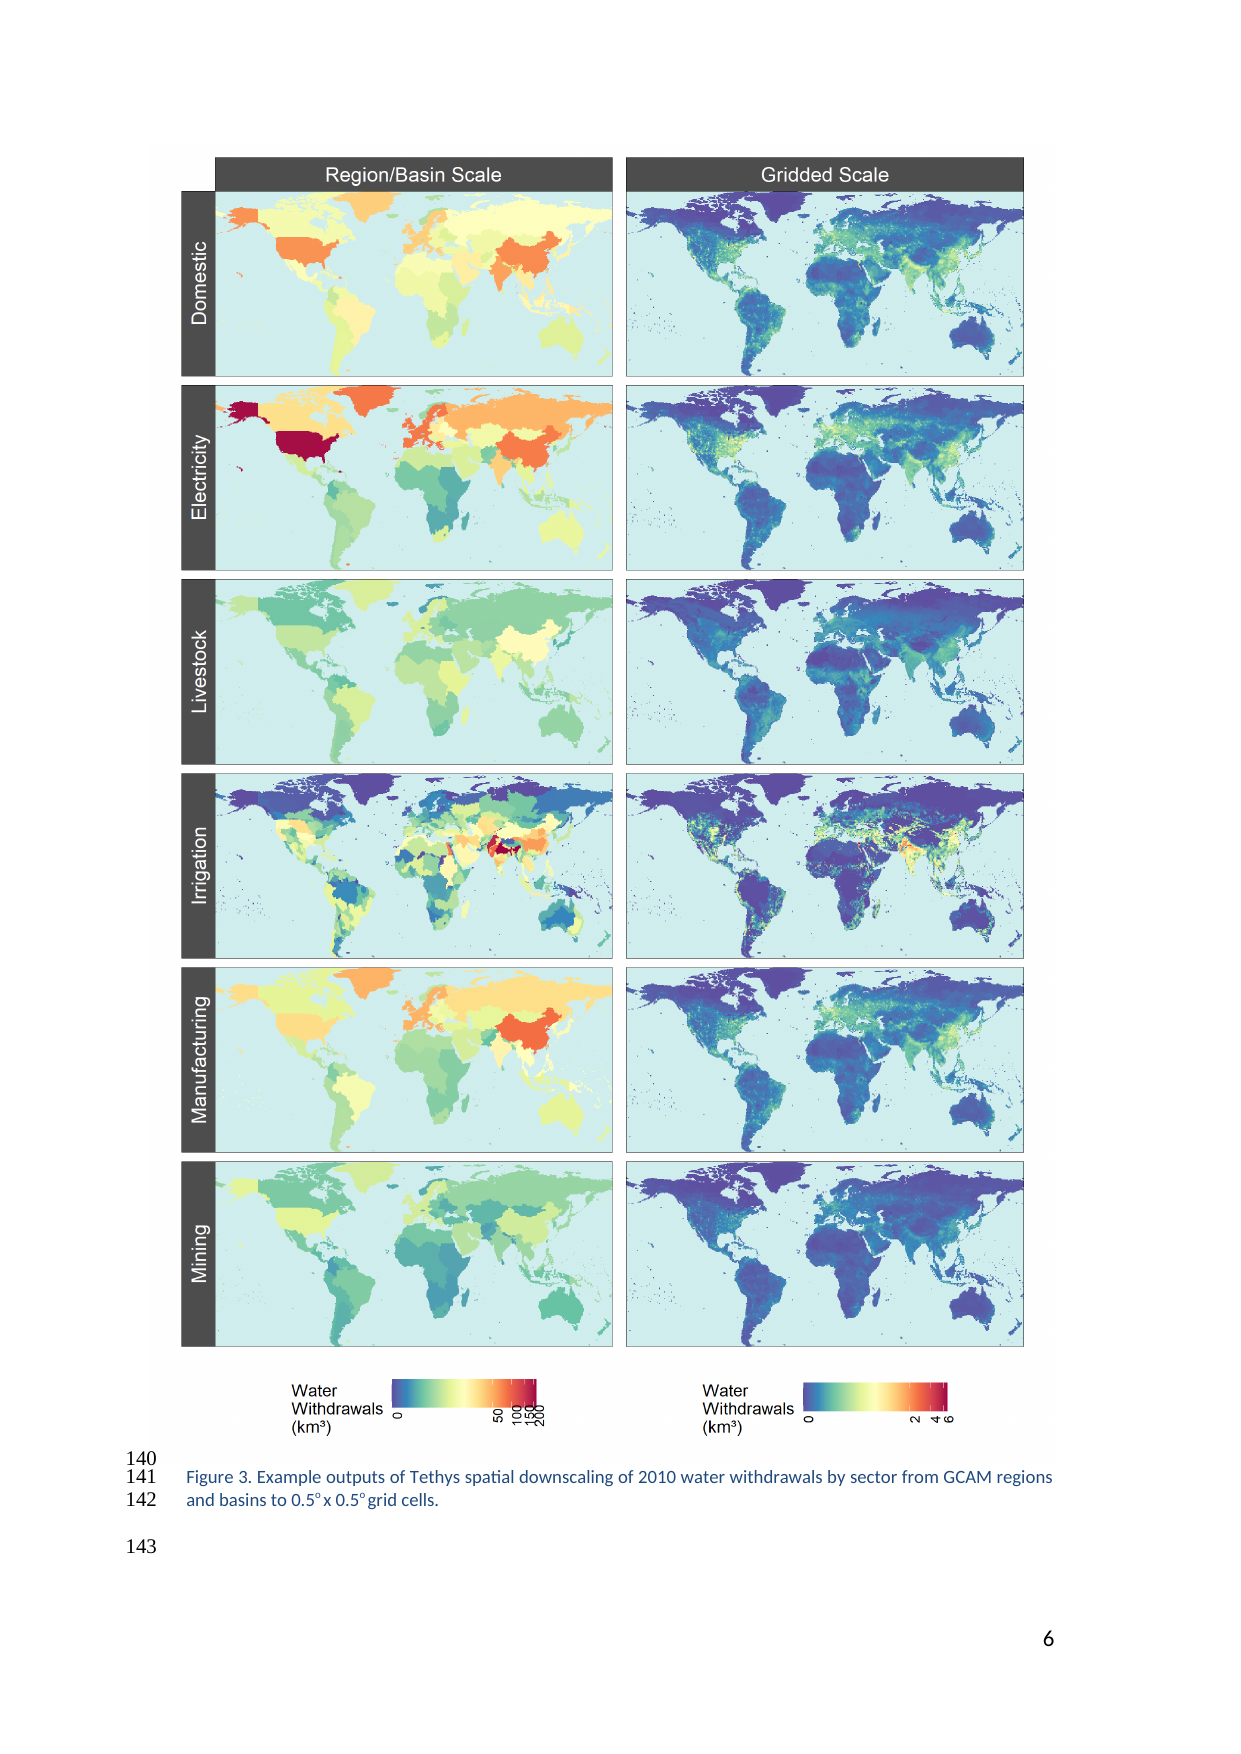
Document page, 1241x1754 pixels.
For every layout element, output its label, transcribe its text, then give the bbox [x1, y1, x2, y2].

picture [148, 141, 1055, 1465]
text Figure 3. Example outputs of Tethys spatial downscaling of 2010 water withdrawals by sector from GCAM regions and basins to 0.5o x 0.5o grid cells. [186, 1465, 1054, 1511]
